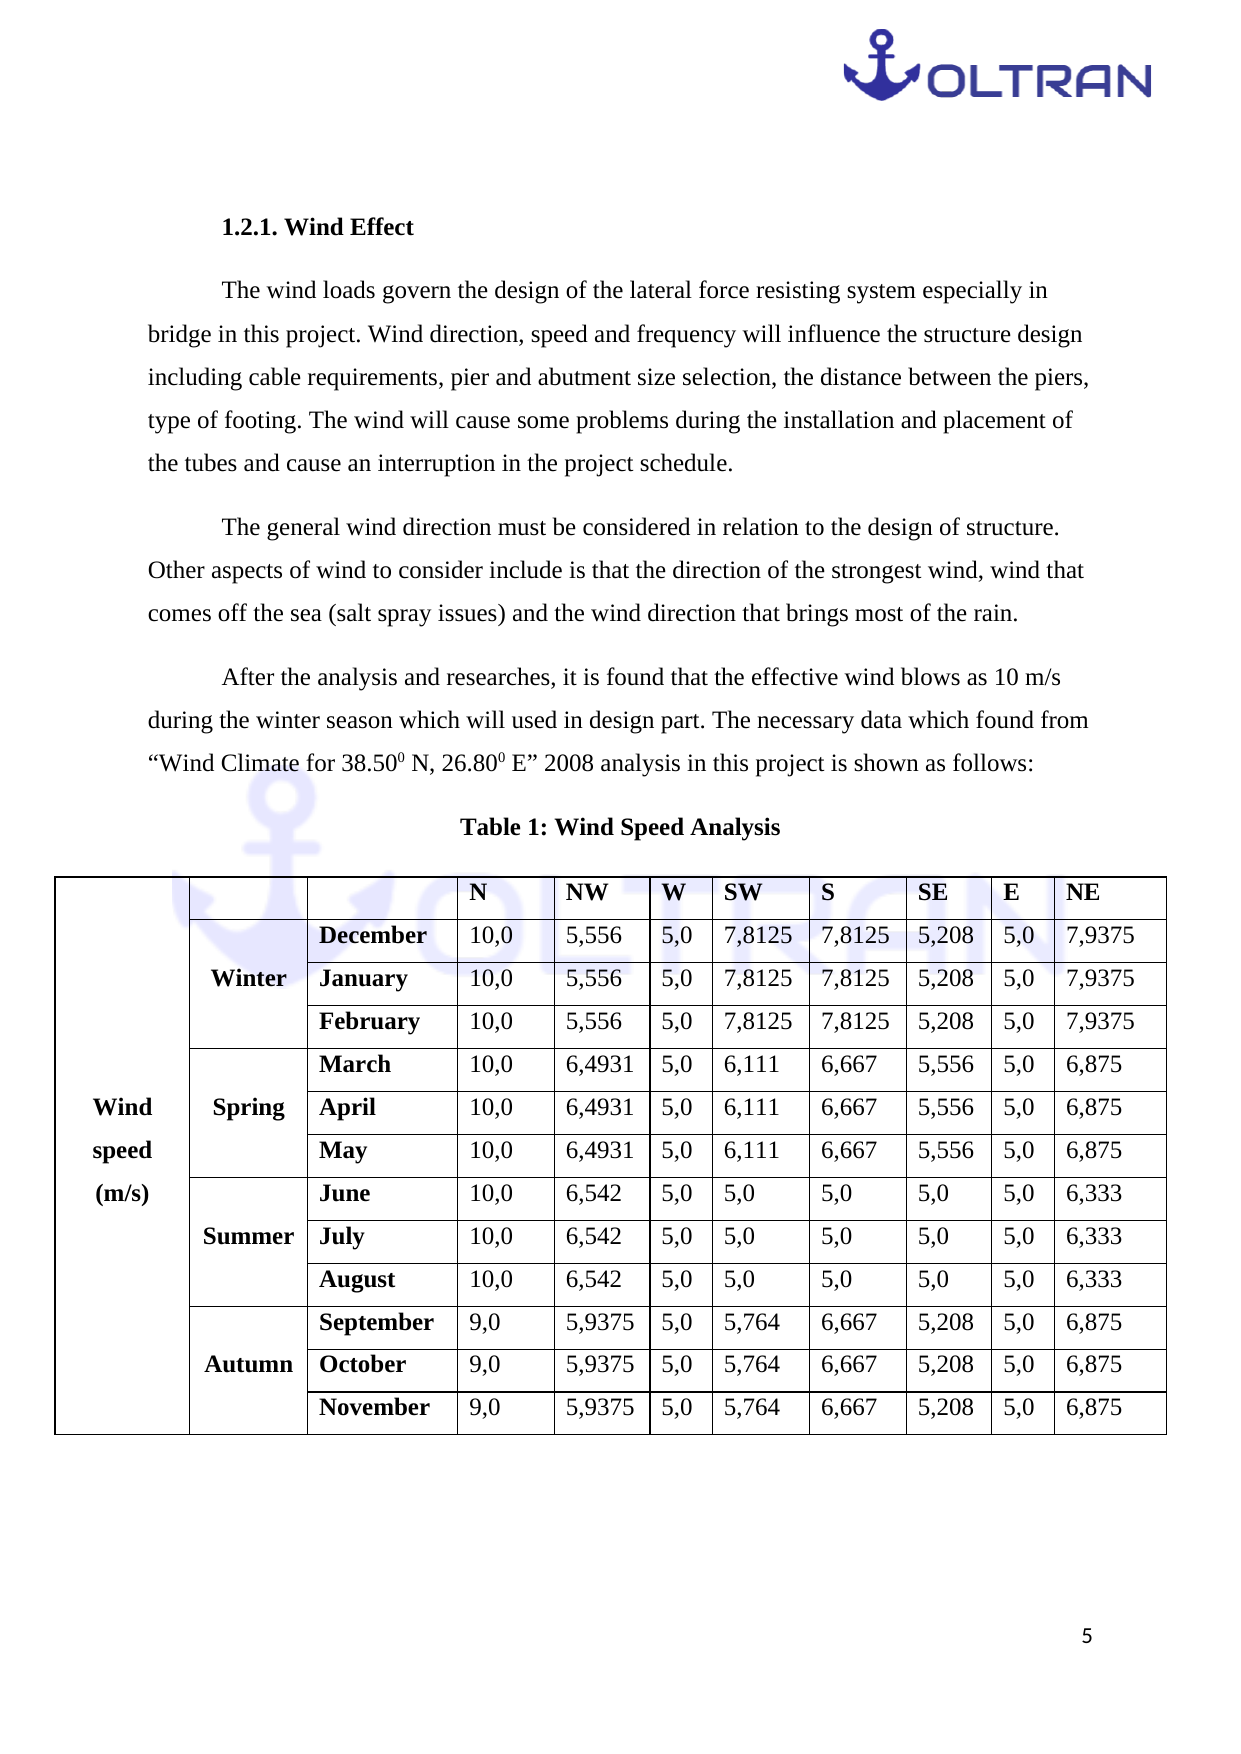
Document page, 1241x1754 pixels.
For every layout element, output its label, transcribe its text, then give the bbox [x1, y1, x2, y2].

table_cell 6,333 [1055, 1178, 1166, 1220]
table_cell Spring [190, 1049, 307, 1177]
table_header W [651, 878, 712, 919]
table_cell February [308, 1006, 457, 1048]
table_cell 6,4931 [555, 1092, 649, 1134]
table_cell 5,208 [907, 1006, 991, 1048]
table_cell 5,0 [810, 1264, 906, 1306]
table_cell 5,556 [907, 1049, 991, 1091]
table_cell 6,333 [1055, 1221, 1166, 1263]
table_cell 10,0 [458, 920, 554, 962]
table_cell October [308, 1350, 457, 1391]
table_header S [810, 878, 906, 919]
table_cell 6,111 [713, 1049, 809, 1091]
table_cell December [308, 920, 457, 962]
table_header [308, 878, 457, 919]
table_cell 10,0 [458, 1092, 554, 1134]
table_cell 5,764 [713, 1350, 809, 1391]
table_cell 5,556 [555, 920, 649, 962]
table_header E [992, 878, 1054, 919]
table_header NW [555, 878, 649, 919]
table_cell 5,0 [713, 1178, 809, 1220]
table_cell 5,764 [713, 1393, 809, 1434]
table_cell 7,8125 [713, 920, 809, 962]
table_cell 10,0 [458, 1178, 554, 1220]
table_cell 9,0 [458, 1307, 554, 1348]
table_cell 5,0 [810, 1178, 906, 1220]
table_cell 5,0 [992, 1006, 1054, 1048]
table_cell Winter [190, 920, 307, 1048]
table_cell 5,0 [713, 1264, 809, 1306]
table_cell 10,0 [458, 1135, 554, 1177]
table_cell 6,667 [810, 1135, 906, 1177]
table_cell 6,875 [1055, 1350, 1166, 1391]
table_cell 7,8125 [810, 920, 906, 962]
table_cell June [308, 1178, 457, 1220]
table_cell 7,9375 [1055, 920, 1166, 962]
table_cell 5,0 [992, 920, 1054, 962]
table_cell 10,0 [458, 963, 554, 1005]
table_cell April [308, 1092, 457, 1134]
table_cell 5,0 [992, 1049, 1054, 1091]
table_cell 6,667 [810, 1350, 906, 1391]
table_cell 5,208 [907, 1393, 991, 1434]
table_cell 5,0 [992, 1307, 1054, 1348]
table_cell 10,0 [458, 1006, 554, 1048]
text After the analysis and researches, it is found that the effective wind blows as 10 m/s during the winter season which will used in design part. The necessary data which found from “Wind Climate for 38.500 N, 26.800 E” 2008 analysis in this project is shown as follows: [148, 662, 1093, 777]
table_cell 5,0 [651, 963, 712, 1005]
table_cell Summer [190, 1178, 307, 1306]
table_cell 5,0 [992, 1264, 1054, 1306]
text The general wind direction must be considered in relation to the design of structure. Other aspects of wind to consider include is that the direction of the strongest wind, wind that comes off the sea (salt spray issues) and the wind direction that brings most of the rain. [148, 512, 1093, 627]
table_cell 5,208 [907, 963, 991, 1005]
table_cell 5,0 [992, 1221, 1054, 1263]
table_cell 6,4931 [555, 1049, 649, 1091]
table_header N [458, 878, 554, 919]
table_cell 5,0 [992, 1135, 1054, 1177]
table_cell 6,875 [1055, 1393, 1166, 1434]
table_cell 5,0 [651, 1393, 712, 1434]
table_cell 5,0 [651, 1135, 712, 1177]
table_cell 6,542 [555, 1221, 649, 1263]
table_cell 5,0 [651, 1307, 712, 1348]
table_cell 9,0 [458, 1393, 554, 1434]
table_cell 5,0 [992, 963, 1054, 1005]
table_cell 6,875 [1055, 1092, 1166, 1134]
table_cell 5,208 [907, 1350, 991, 1391]
table_cell November [308, 1393, 457, 1434]
table_cell 6,542 [555, 1178, 649, 1220]
table_cell July [308, 1221, 457, 1263]
table_cell March [308, 1049, 457, 1091]
table_cell 5,0 [992, 1393, 1054, 1434]
table_cell May [308, 1135, 457, 1177]
table_cell 6,875 [1055, 1307, 1166, 1348]
table_cell 7,8125 [810, 1006, 906, 1048]
table_cell 6,875 [1055, 1049, 1166, 1091]
table_cell 10,0 [458, 1264, 554, 1306]
table_cell August [308, 1264, 457, 1306]
table_cell 5,0 [992, 1092, 1054, 1134]
table_cell 5,0 [992, 1178, 1054, 1220]
table_cell 5,0 [651, 1049, 712, 1091]
table_cell 6,333 [1055, 1264, 1166, 1306]
table_cell 6,111 [713, 1135, 809, 1177]
table_cell 7,8125 [713, 1006, 809, 1048]
table_cell 6,875 [1055, 1135, 1166, 1177]
table_cell 7,9375 [1055, 963, 1166, 1005]
table_cell 5,0 [651, 1006, 712, 1048]
table_cell 5,556 [555, 963, 649, 1005]
table_cell Autumn [190, 1307, 307, 1434]
table_cell 5,0 [992, 1350, 1054, 1391]
table_header [190, 878, 307, 919]
table_cell 5,556 [907, 1135, 991, 1177]
text Table 1: Wind Speed Analysis [148, 812, 1093, 841]
table_header Wind speed (m/s) [56, 878, 189, 1434]
table_cell 7,8125 [810, 963, 906, 1005]
table_cell 5,0 [907, 1264, 991, 1306]
table_cell 6,667 [810, 1393, 906, 1434]
table_cell 5,0 [907, 1178, 991, 1220]
table_cell 10,0 [458, 1221, 554, 1263]
picture [843, 29, 1152, 101]
table_cell 5,0 [651, 1092, 712, 1134]
table_cell 5,208 [907, 1307, 991, 1348]
table_cell 5,0 [651, 1350, 712, 1391]
table_cell 6,667 [810, 1307, 906, 1348]
table_cell 6,667 [810, 1049, 906, 1091]
table_cell 6,542 [555, 1264, 649, 1306]
table_header SW [713, 878, 809, 919]
text The wind loads govern the design of the lateral force resisting system especially in bridge in this project. Wind direction, speed and frequency will influence the structure design including cable requirements, pier and abutment size selection, the distance between the piers, type of footing. The wind will cause some problems during the installation and placement of the tubes and cause an interruption in the project schedule. [148, 276, 1093, 477]
table_header NE [1055, 878, 1166, 919]
table_cell 6,111 [713, 1092, 809, 1134]
table_cell 5,556 [907, 1092, 991, 1134]
table_cell 9,0 [458, 1350, 554, 1391]
table_cell 5,9375 [555, 1393, 649, 1434]
table_cell 5,0 [651, 1264, 712, 1306]
table_cell 5,0 [651, 1221, 712, 1263]
table_header SE [907, 878, 991, 919]
table_cell 7,9375 [1055, 1006, 1166, 1048]
table_cell 6,667 [810, 1092, 906, 1134]
table_cell 6,4931 [555, 1135, 649, 1177]
table_cell September [308, 1307, 457, 1348]
text 1.2.1. Wind Effect [148, 212, 1093, 240]
table_cell 5,208 [907, 920, 991, 962]
table_cell 5,0 [651, 1178, 712, 1220]
table_cell 5,0 [810, 1221, 906, 1263]
table_cell 5,9375 [555, 1350, 649, 1391]
table_cell 10,0 [458, 1049, 554, 1091]
table_cell 5,556 [555, 1006, 649, 1048]
table_cell 5,764 [713, 1307, 809, 1348]
table_cell 7,8125 [713, 963, 809, 1005]
table_cell 5,9375 [555, 1307, 649, 1348]
table_cell January [308, 963, 457, 1005]
table_cell 5,0 [651, 920, 712, 962]
table_cell 5,0 [907, 1221, 991, 1263]
table_cell 5,0 [713, 1221, 809, 1263]
